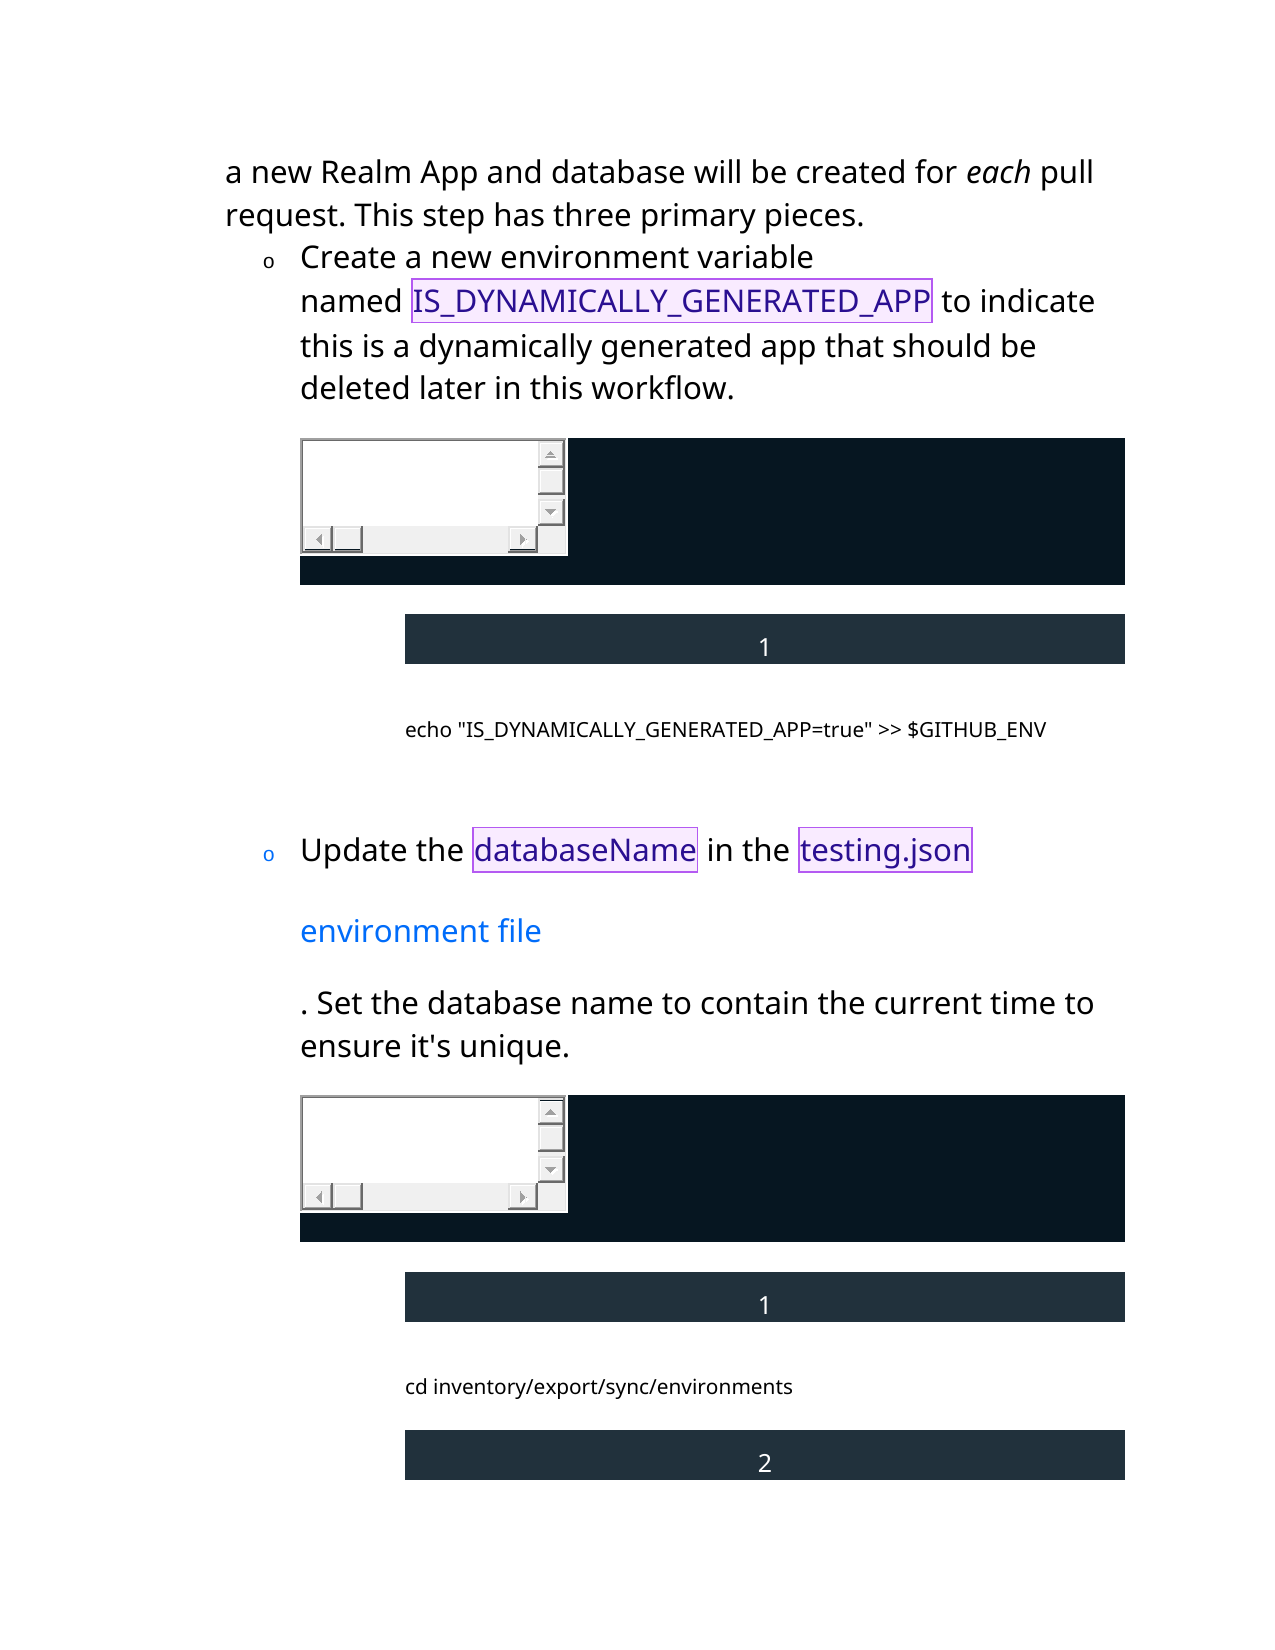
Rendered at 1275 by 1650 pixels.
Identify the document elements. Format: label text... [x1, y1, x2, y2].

text cd inventory/export/sync/environments [405, 1351, 1125, 1401]
text 1 [405, 614, 1125, 664]
text 1 [405, 1272, 1125, 1322]
text 2 [405, 1430, 1125, 1480]
text echo "IS_DYNAMICALLY_GENERATED_APP=true" >> $GITHUB_ENV [405, 693, 1125, 743]
list Update the databaseName in the testing.json [262, 823, 1125, 873]
text environment file [300, 902, 1125, 952]
list Create a new environment variable named IS_DYNAMICALLY_GENERATED_APP to indicate this is a dynamically generated app that should be deleted later in this workflow. [262, 235, 1125, 409]
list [187, 150, 1125, 235]
text . Set the database name to contain the current time to ensure it's unique. [300, 981, 1125, 1066]
